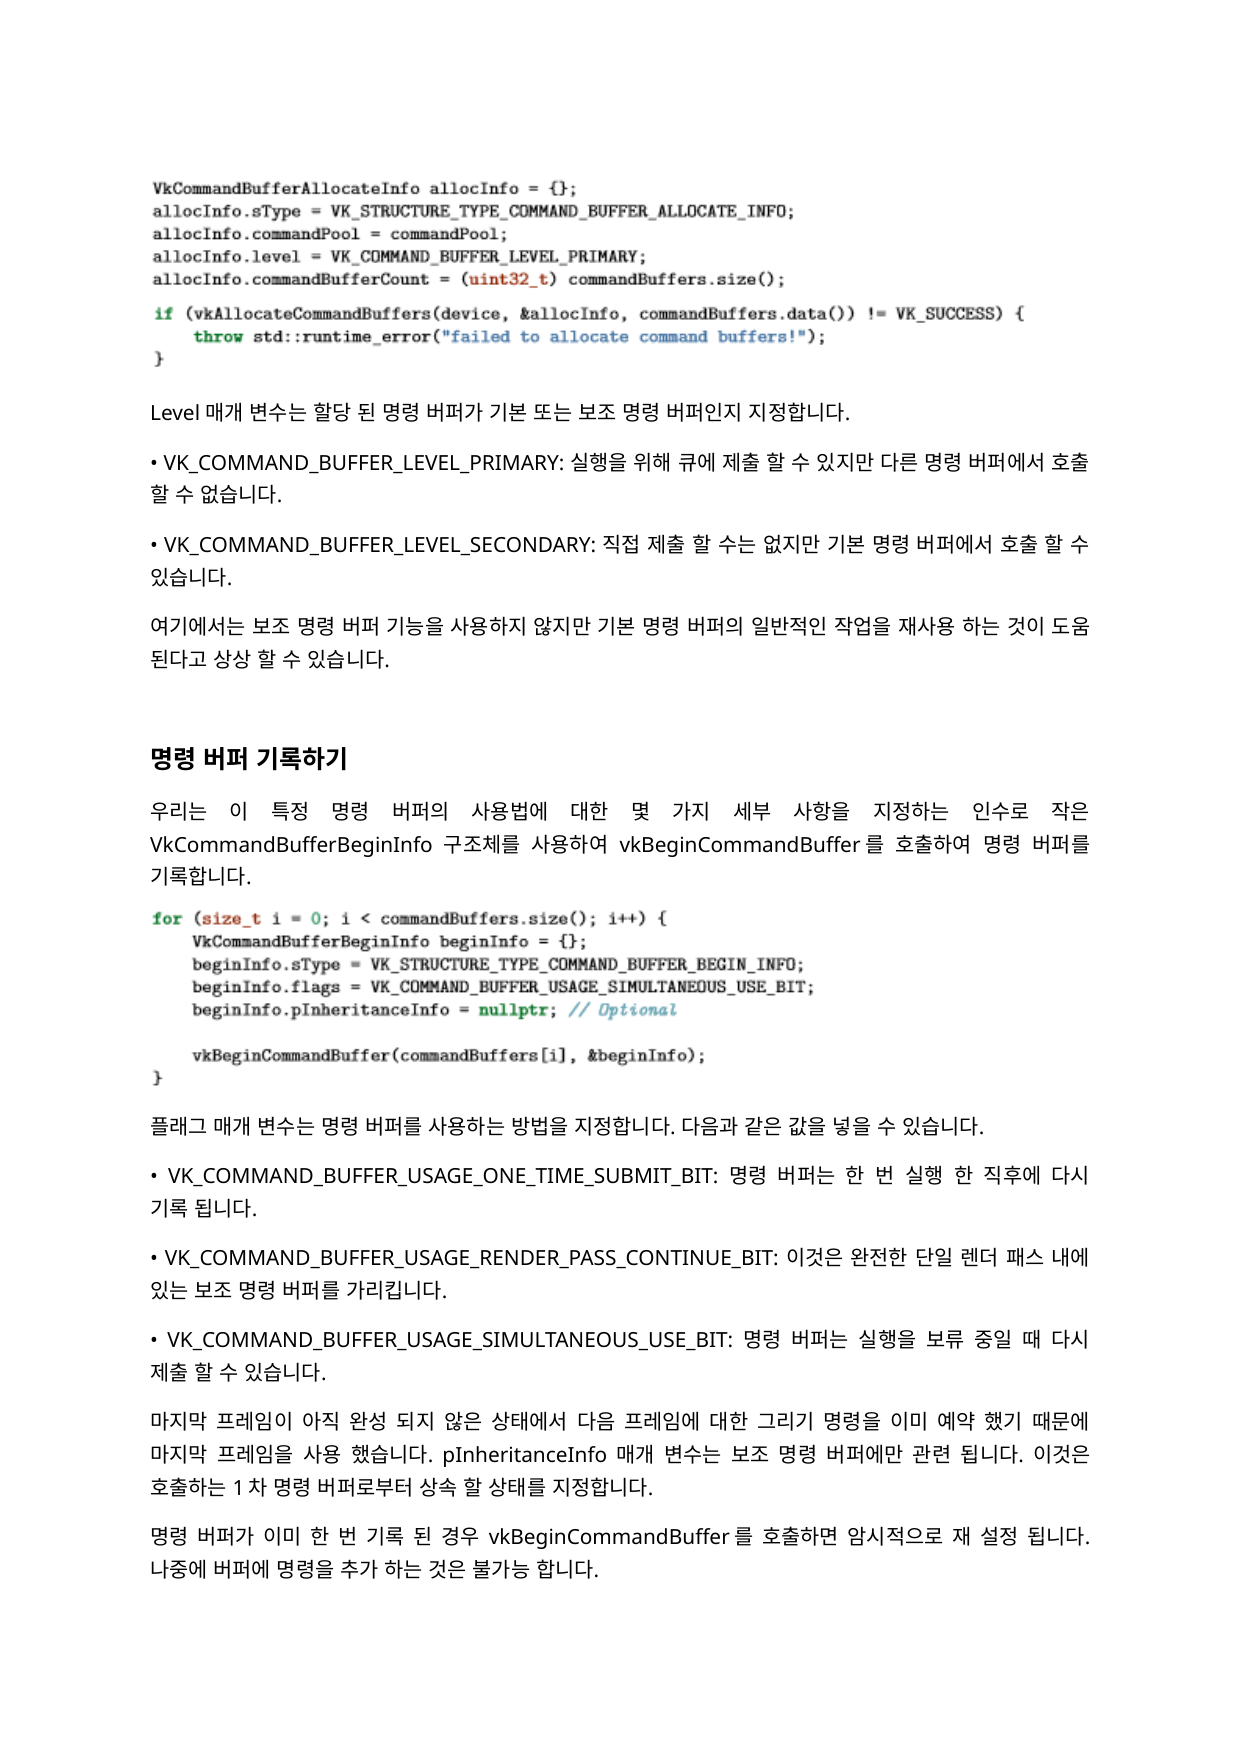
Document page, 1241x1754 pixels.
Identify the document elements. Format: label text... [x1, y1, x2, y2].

picture [150, 910, 821, 1092]
text • VK_COMMAND_BUFFER_LEVEL_PRIMARY: 실행을 위해 큐에 제출 할 수 있지만 다른 명령 버퍼에서 호출 할 수 없습니다. [150, 446, 1090, 509]
text 마지막 프레임이 아직 완성 되지 않은 상태에서 다음 프레임에 대한 그리기 명령을 이미 예약 했기 때문에 마지막 프레임을 사용 했습니다. pInheritanceInfo 매개 변수는 보조 명령 버퍼에만 관련 됩니다. 이것은 호출하는 1차 명령 버퍼로부터 상속 할 상태를 지정합니다. [150, 1406, 1090, 1501]
text • VK_COMMAND_BUFFER_USAGE_RENDER_PASS_CONTINUE_BIT: 이것은 완전한 단일 렌더 패스 내에 있는 보조 명령 버퍼를 가리킵니다. [150, 1241, 1090, 1304]
text • VK_COMMAND_BUFFER_USAGE_SIMULTANEOUS_USE_BIT: 명령 버퍼는 실행을 보류 중일 때 다시 제출 할 수 있습니다. [150, 1323, 1090, 1387]
text 명령 버퍼 기록하기 [150, 739, 1090, 776]
text 명령 버퍼가 이미 한 번 기록 된 경우 vkBeginCommandBuffer를 호출하면 암시적으로 재 설정 됩니다. 나중에 버퍼에 명령을 추가 하는 것은 불가능 합니다. [150, 1520, 1090, 1583]
text 우리는 이 특정 명령 버퍼의 사용법에 대한 몇 가지 세부 사항을 지정하는 인수로 작은 VkCommandBufferBeginInfo 구조체를 사용하여 vkBeginCommandBuffer를 호출하여 명령 버퍼를 기록합니다. [150, 795, 1090, 891]
text 여기에서는 보조 명령 버퍼 기능을 사용하지 않지만 기본 명령 버퍼의 일반적인 작업을 재사용 하는 것이 도움 된다고 상상 할 수 있습니다. [150, 610, 1090, 673]
text • VK_COMMAND_BUFFER_USAGE_ONE_TIME_SUBMIT_BIT: 명령 버퍼는 한 번 실행 한 직후에 다시 기록 됩니다. [150, 1159, 1090, 1222]
picture [150, 301, 1035, 378]
text 플래그 매개 변수는 명령 버퍼를 사용하는 방법을 지정합니다. 다음과 같은 값을 넣을 수 있습니다. [150, 1110, 1090, 1140]
text • VK_COMMAND_BUFFER_LEVEL_SECONDARY: 직접 제출 할 수는 없지만 기본 명령 버퍼에서 호출 할 수 있습니다. [150, 528, 1090, 591]
text Level 매개 변수는 할당 된 명령 버퍼가 기본 또는 보조 명령 버퍼인지 지정합니다. [150, 397, 1090, 427]
picture [150, 177, 804, 299]
